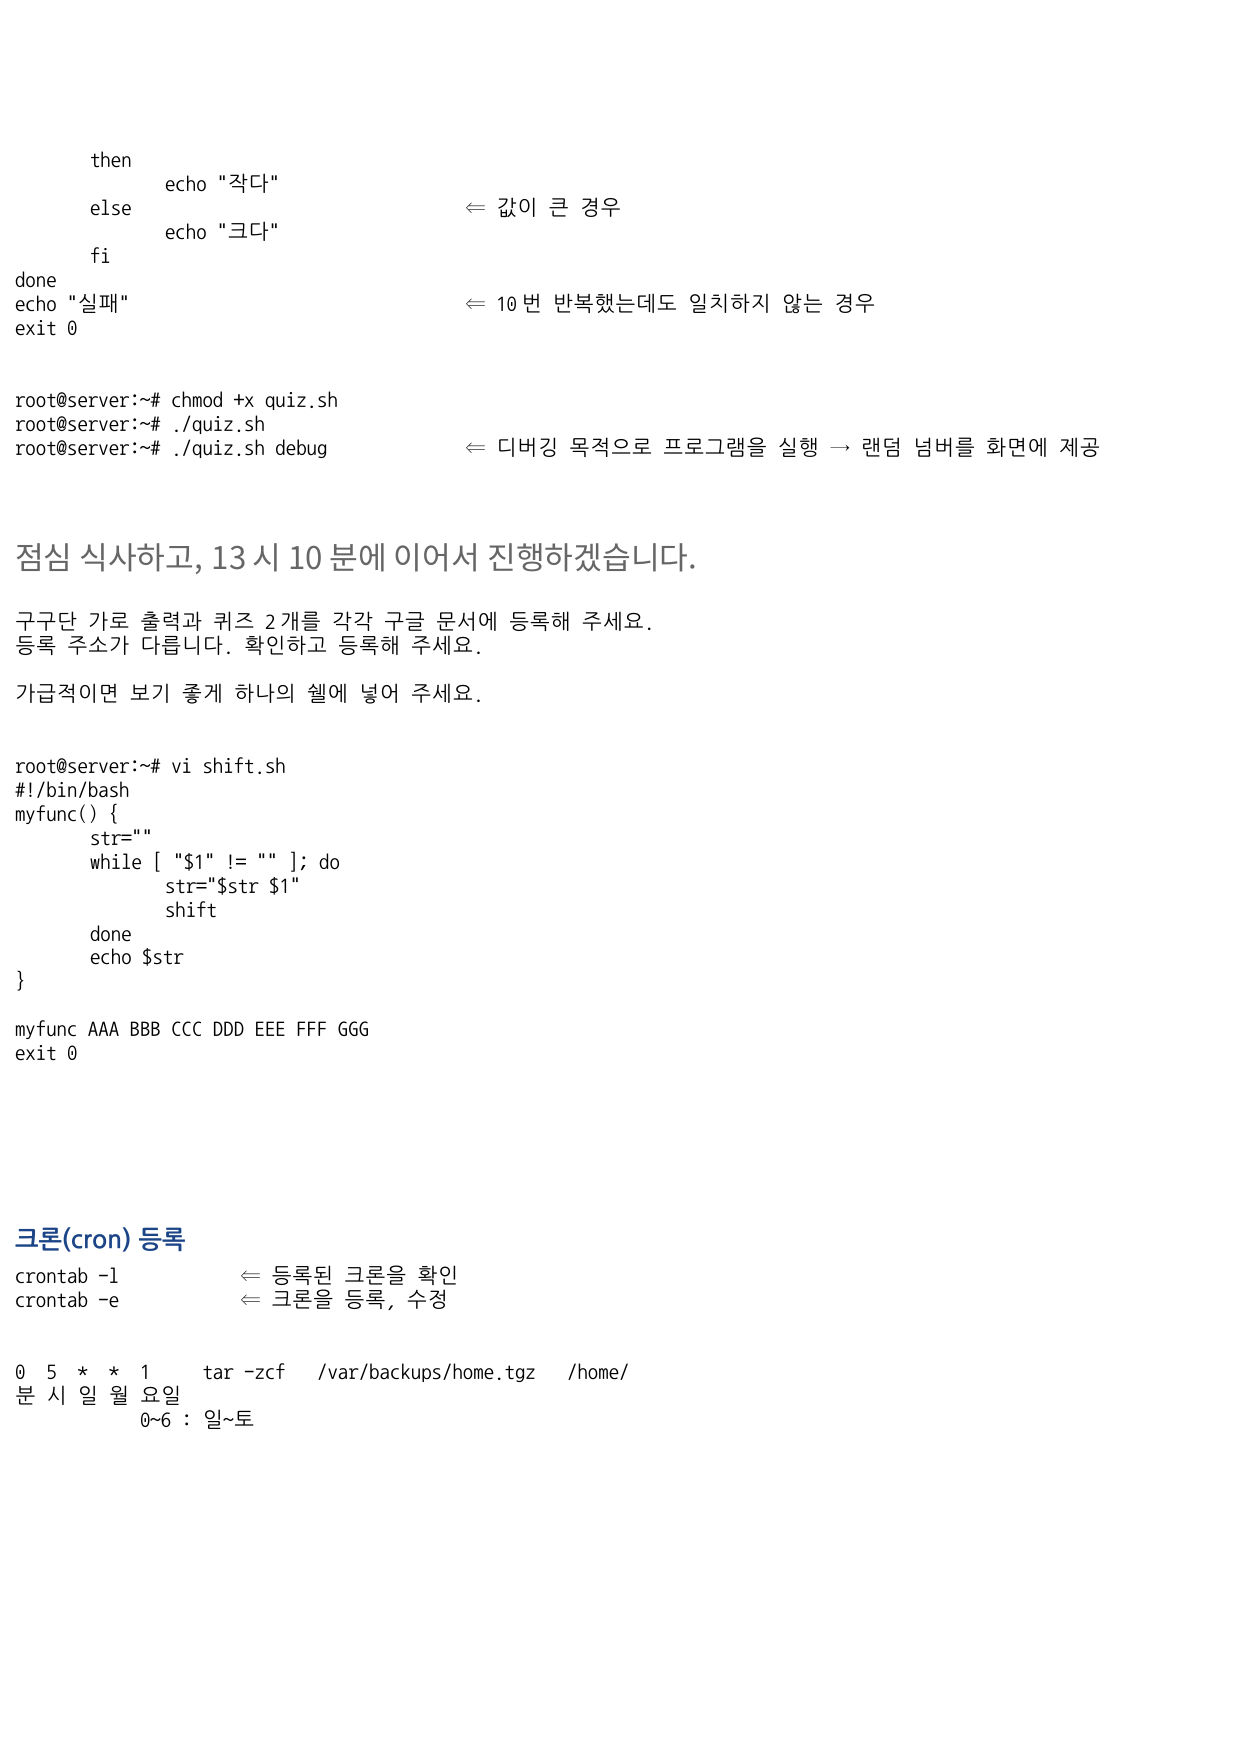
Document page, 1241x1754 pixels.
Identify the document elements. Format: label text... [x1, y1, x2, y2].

text 0 5 * * 1 tar -zcf /var/backups/home.tgz /home/ [15, 1361, 1239, 1382]
text exit 0 [15, 1043, 1239, 1064]
text then [15, 150, 1239, 171]
text echo "실패" ⇐ 10번 반복했는데도 일치하지 않는 경우 [15, 294, 1239, 314]
text 구구단 가로 출력과 퀴즈 2개를 각각 구글 문서에 등록해 주세요. [15, 612, 1239, 633]
text done [15, 923, 1239, 944]
text done [15, 270, 1239, 291]
text while [ "$1" != "" ]; do [15, 851, 1239, 872]
text root@server:~# vi shift.sh [15, 756, 1239, 776]
text echo "크다" [15, 222, 1239, 243]
text echo $str [15, 947, 1239, 968]
text root@server:~# ./quiz.sh debug ⇐ 디버깅 목적으로 프로그램을 실행 → 랜덤 넘버를 화면에 제공 [15, 437, 1239, 458]
text crontab -l ⇐ 등록된 크론을 확인 [15, 1266, 1239, 1286]
text #!/bin/bash [15, 779, 1239, 800]
text str="$str $1" [15, 875, 1239, 896]
text shift [15, 899, 1239, 920]
text crontab -e ⇐ 크론을 등록, 수정 [15, 1289, 1239, 1310]
subtitle 크론(cron) 등록 [15, 1224, 1239, 1253]
text echo "작다" [15, 174, 1239, 195]
text 등록 주소가 다릅니다. 확인하고 등록해 주세요. [15, 636, 1239, 657]
text root@server:~# ./quiz.sh [15, 413, 1239, 434]
text root@server:~# chmod +x quiz.sh [15, 389, 1239, 410]
text exit 0 [15, 318, 1239, 338]
text myfunc AAA BBB CCC DDD EEE FFF GGG [15, 1019, 1239, 1040]
text } [15, 971, 1239, 992]
text 분 시 일 월 요일 [15, 1385, 1239, 1406]
subtitle 점심 식사하고, 13시 10분에 이어서 진행하겠습니다. [15, 533, 1239, 578]
text 0~6 : 일~토 [15, 1409, 1239, 1430]
text fi [15, 246, 1239, 267]
text str="" [15, 827, 1239, 848]
text else ⇐ 값이 큰 경우 [15, 198, 1239, 219]
text myfunc() { [15, 803, 1239, 824]
text 가급적이면 보기 좋게 하나의 쉘에 넣어 주세요. [15, 684, 1239, 704]
